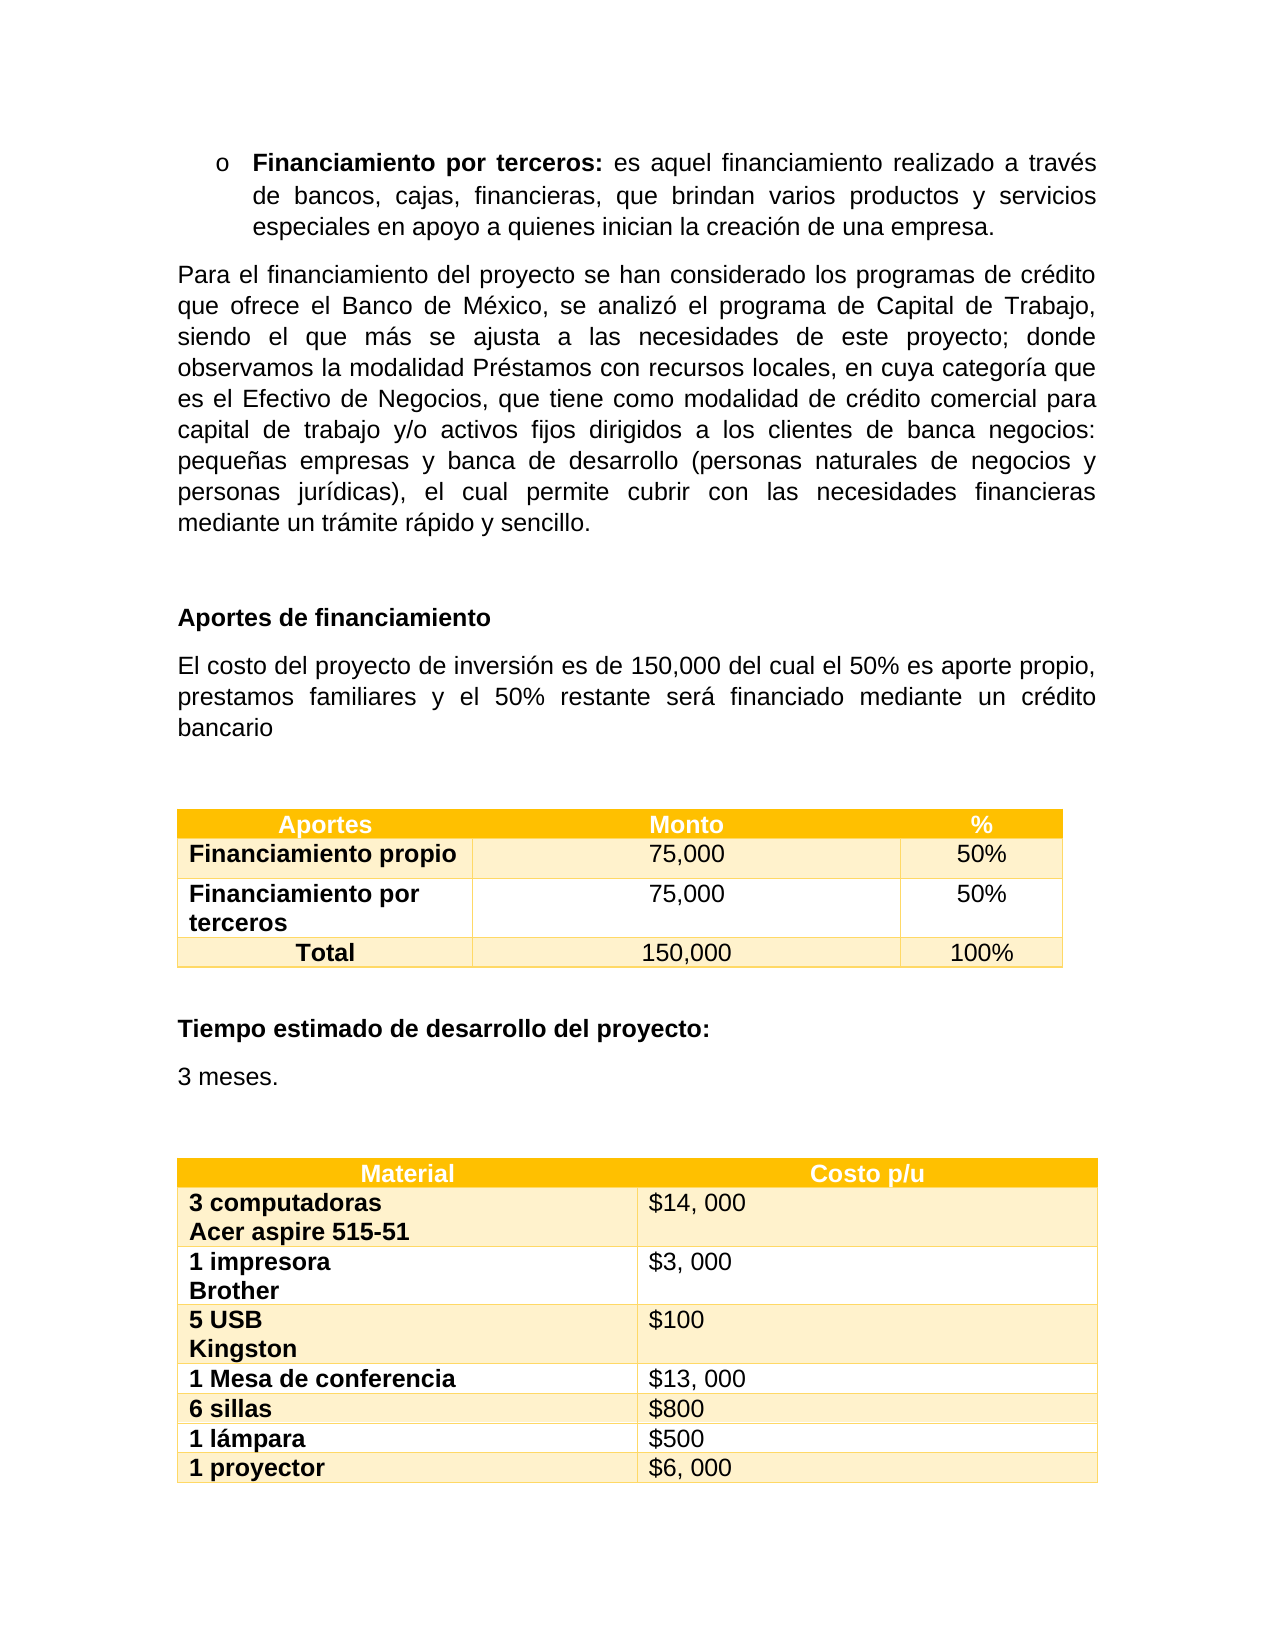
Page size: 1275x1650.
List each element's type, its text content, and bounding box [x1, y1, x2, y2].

table_header Monto [473, 810, 900, 838]
table_cell $14, 000 [638, 1188, 1097, 1246]
table_cell 50% [901, 839, 1062, 878]
table_cell Total [178, 938, 472, 966]
table_cell $800 [638, 1394, 1097, 1422]
text Aportes de financiamiento [177, 603, 1098, 632]
table_cell 150,000 [473, 938, 900, 966]
table_cell $6, 000 [638, 1453, 1097, 1482]
table_cell 1 proyector [178, 1453, 637, 1482]
table_cell $500 [638, 1424, 1097, 1452]
table_cell 75,000 [473, 879, 900, 937]
table_header Material [178, 1159, 637, 1187]
table_header Costo p/u [638, 1159, 1097, 1187]
table_cell 1 Mesa de conferencia [178, 1364, 637, 1393]
table_header % [901, 810, 1062, 838]
text Tiempo estimado de desarrollo del proyecto: [177, 1014, 1098, 1043]
list Financiamiento por terceros: es aquel financiamiento realizado a través de bancos, cajas, financieras, que brindan varios productos y servicios especiales en apoyo a quienes inician la creación de una empresa. [215, 148, 1098, 241]
table_cell 1 lámpara [178, 1424, 637, 1452]
text Para el financiamiento del proyecto se han considerado los programas de crédito que ofrece el Banco de México, se analizó el programa de Capital de Trabajo, siendo el que más se ajusta a las necesidades de este proyecto; donde observamos la modalidad Préstamos con recursos locales, en cuya categoría que es el Efectivo de Negocios, que tiene como modalidad de crédito comercial para capital de trabajo y/o activos fijos dirigidos a los clientes de banca negocios: pequeñas empresas y banca de desarrollo (personas naturales de negocios y personas jurídicas), el cual permite cubrir con las necesidades financieras mediante un trámite rápido y sencillo. [177, 259, 1098, 537]
table_cell 100% [901, 938, 1062, 966]
table_cell $13, 000 [638, 1364, 1097, 1393]
table_cell 3 computadoras Acer aspire 515-51 [178, 1188, 637, 1246]
table_cell $100 [638, 1305, 1097, 1363]
table_cell 6 sillas [178, 1394, 637, 1422]
table_header Aportes [178, 810, 472, 838]
table_cell $3, 000 [638, 1247, 1097, 1304]
table_cell Financiamiento propio [178, 839, 472, 878]
text El costo del proyecto de inversión es de 150,000 del cual el 50% es aporte propio, prestamos familiares y el 50% restante será financiado mediante un crédito bancario [177, 651, 1098, 742]
table_cell Financiamiento por terceros [178, 879, 472, 937]
text 3 meses. [177, 1062, 1098, 1091]
table_cell 1 impresora Brother [178, 1247, 637, 1304]
table_cell 50% [901, 879, 1062, 937]
table_cell 75,000 [473, 839, 900, 878]
table_cell 5 USB Kingston [178, 1305, 637, 1363]
